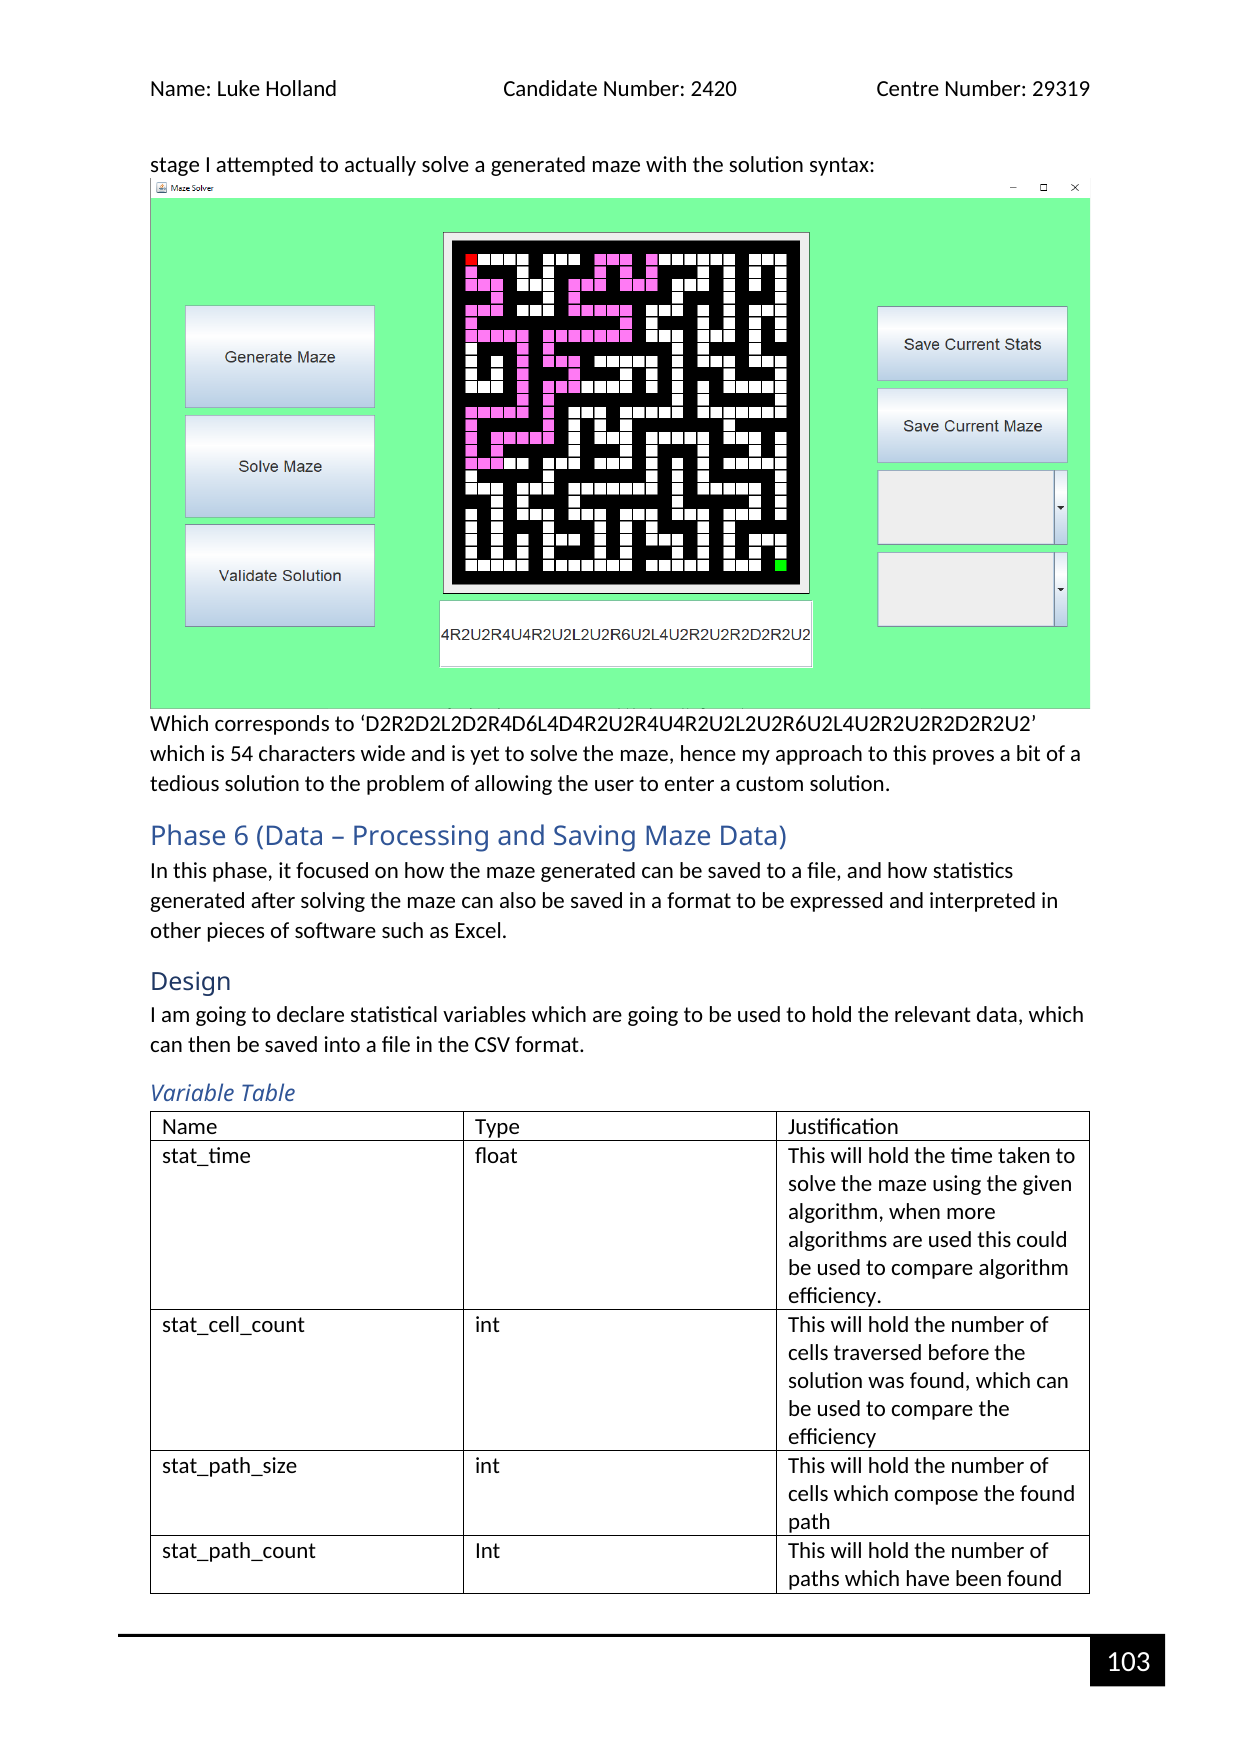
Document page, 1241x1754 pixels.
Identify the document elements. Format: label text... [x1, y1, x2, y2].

table_cell stat_path_count [151, 1536, 463, 1592]
table_cell This will hold the number of cells which compose the found path [777, 1451, 1089, 1535]
subtitle Design [150, 963, 1090, 997]
table_header Name [151, 1112, 463, 1140]
table_cell float [464, 1141, 776, 1309]
table_header Justification [777, 1112, 1089, 1140]
text In this phase, it focused on how the maze generated can be saved to a file, and how statistics generated after solving the maze can also be saved in a format to be expressed and interpreted in other pieces of software such as Excel. [150, 856, 1090, 944]
table_cell This will hold the number of cells traversed before the solution was found, which can be used to compare the efficiency [777, 1310, 1089, 1450]
table_cell int [464, 1310, 776, 1450]
table_cell Int [464, 1536, 776, 1592]
subtitle Variable Table [150, 1077, 1090, 1108]
table_cell This will hold the time taken to solve the maze using the given algorithm, when more algorithms are used this could be used to compare algorithm efficiency. [777, 1141, 1089, 1309]
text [150, 150, 1090, 178]
table_header Type [464, 1112, 776, 1140]
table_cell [777, 1536, 1089, 1592]
table_cell int [464, 1451, 776, 1535]
subtitle Phase 6 (Data – Processing and Saving Maze Data) [150, 816, 1090, 853]
table_cell stat_time [151, 1141, 463, 1309]
table_cell stat_path_size [151, 1451, 463, 1535]
picture [150, 178, 1091, 709]
text Which corresponds to ‘D2R2D2L2D2R4D6L4D4R2U2R4U4R2U2L2U2R6U2L4U2R2U2R2D2R2U2’ which is 54 characters wide and is yet to solve the maze, hence my approach to this proves a bit of a tedious solution to the problem of allowing the user to enter a custom solution. [150, 709, 1090, 797]
text I am going to declare statistical variables which are going to be used to hold the relevant data, which can then be saved into a file in the CSV format. [150, 1000, 1090, 1058]
table_cell stat_cell_count [151, 1310, 463, 1450]
